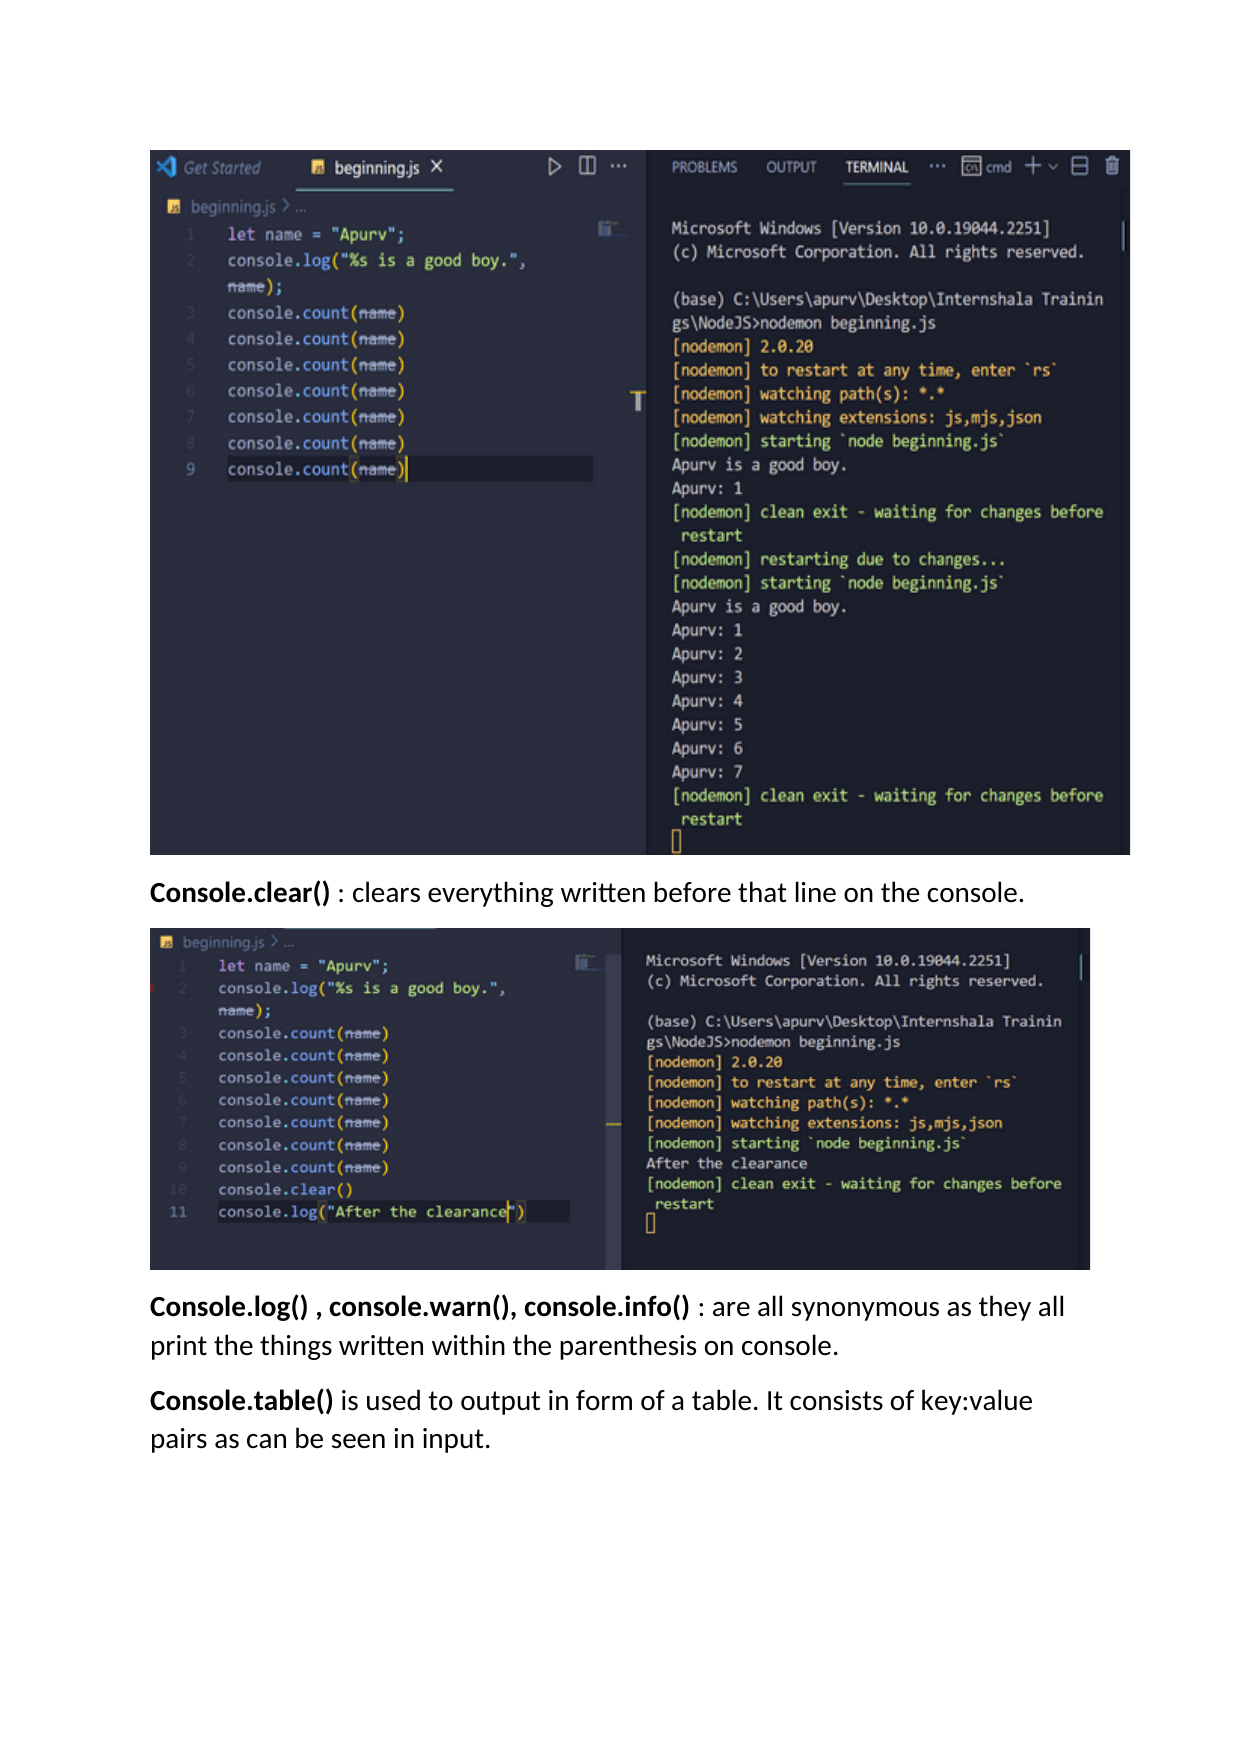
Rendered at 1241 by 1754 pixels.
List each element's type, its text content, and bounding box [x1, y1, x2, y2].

picture [150, 150, 1130, 855]
picture [150, 928, 1091, 1270]
text Console.log() , console.warn(), console.info() : are all synonymous as they all print the things written within the parenthesis on console. [150, 1288, 1090, 1362]
text Console.table() is used to output in form of a table. It consists of key:value pairs as can be seen in input. [150, 1382, 1090, 1456]
text Console.clear() : clears everything written before that line on the console. [150, 874, 1090, 909]
